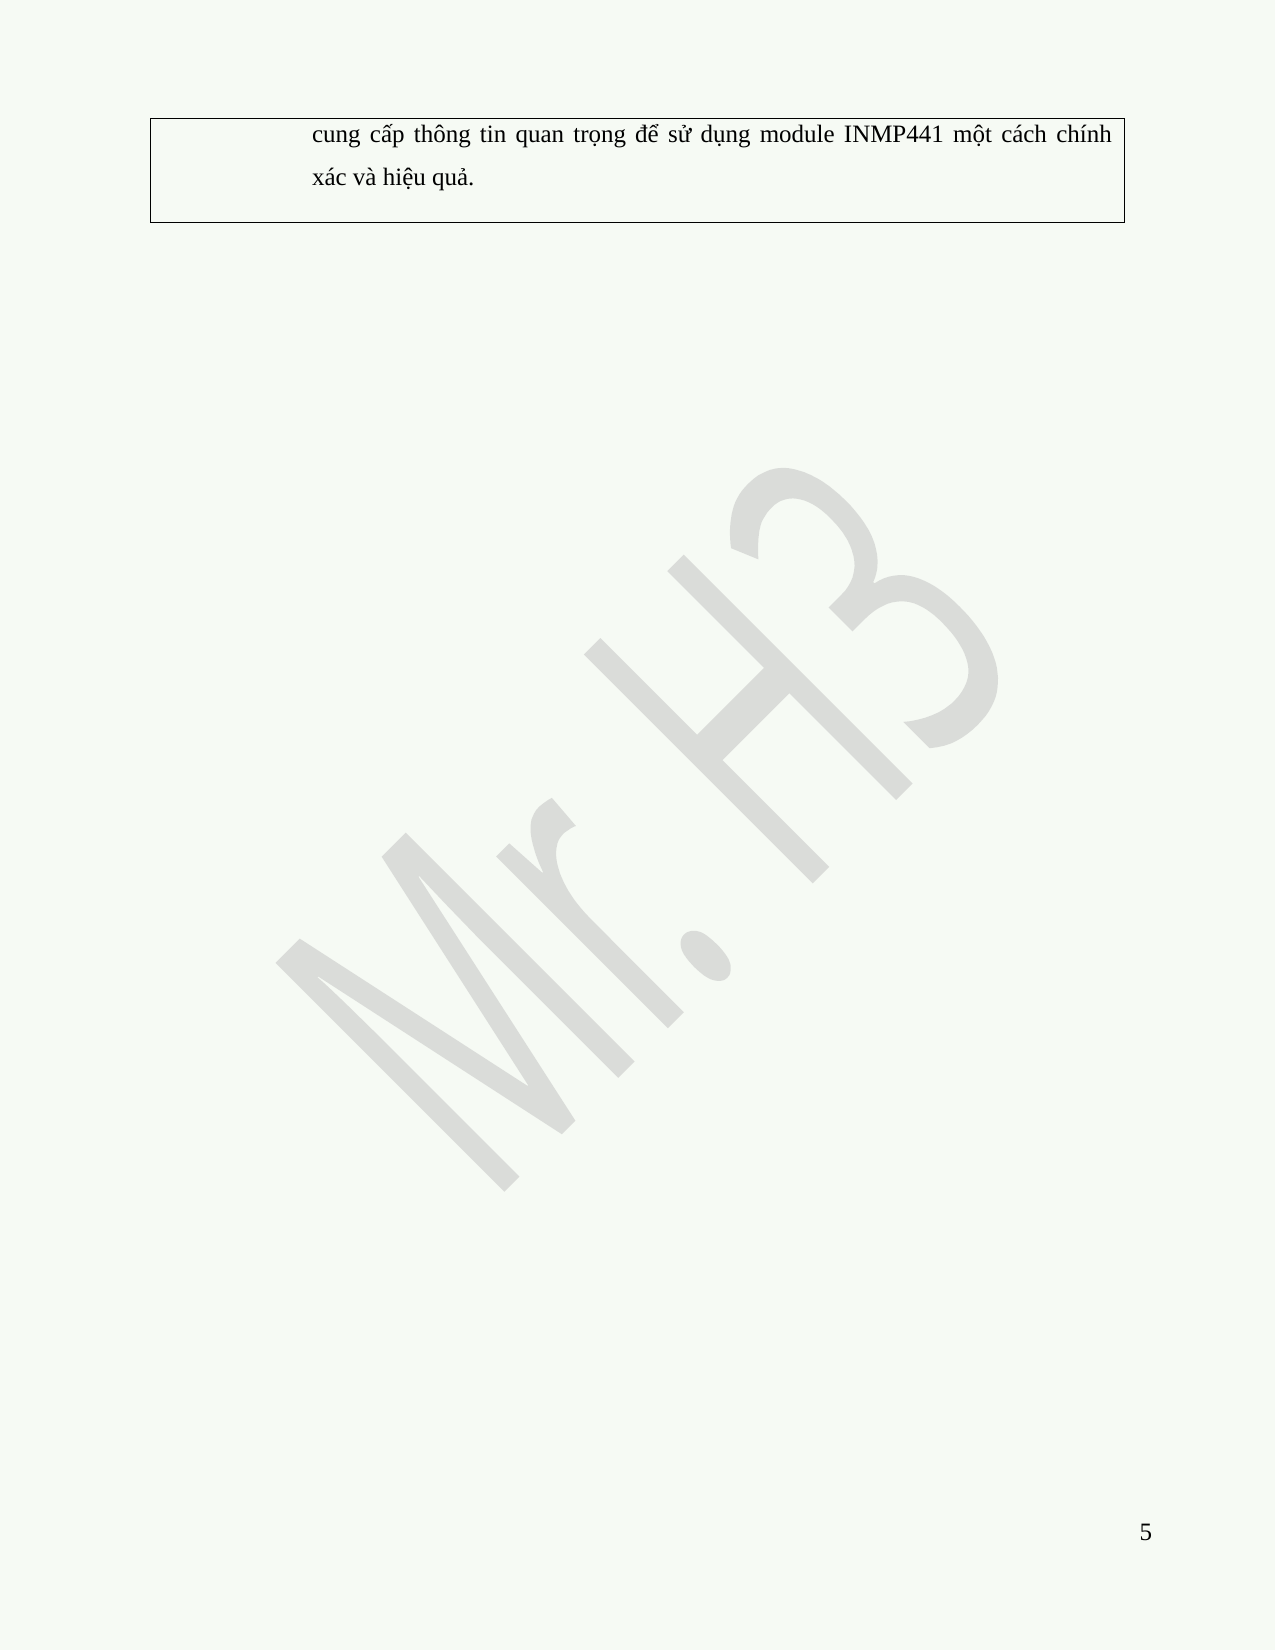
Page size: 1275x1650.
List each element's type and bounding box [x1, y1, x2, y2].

table_cell [151, 119, 1124, 222]
